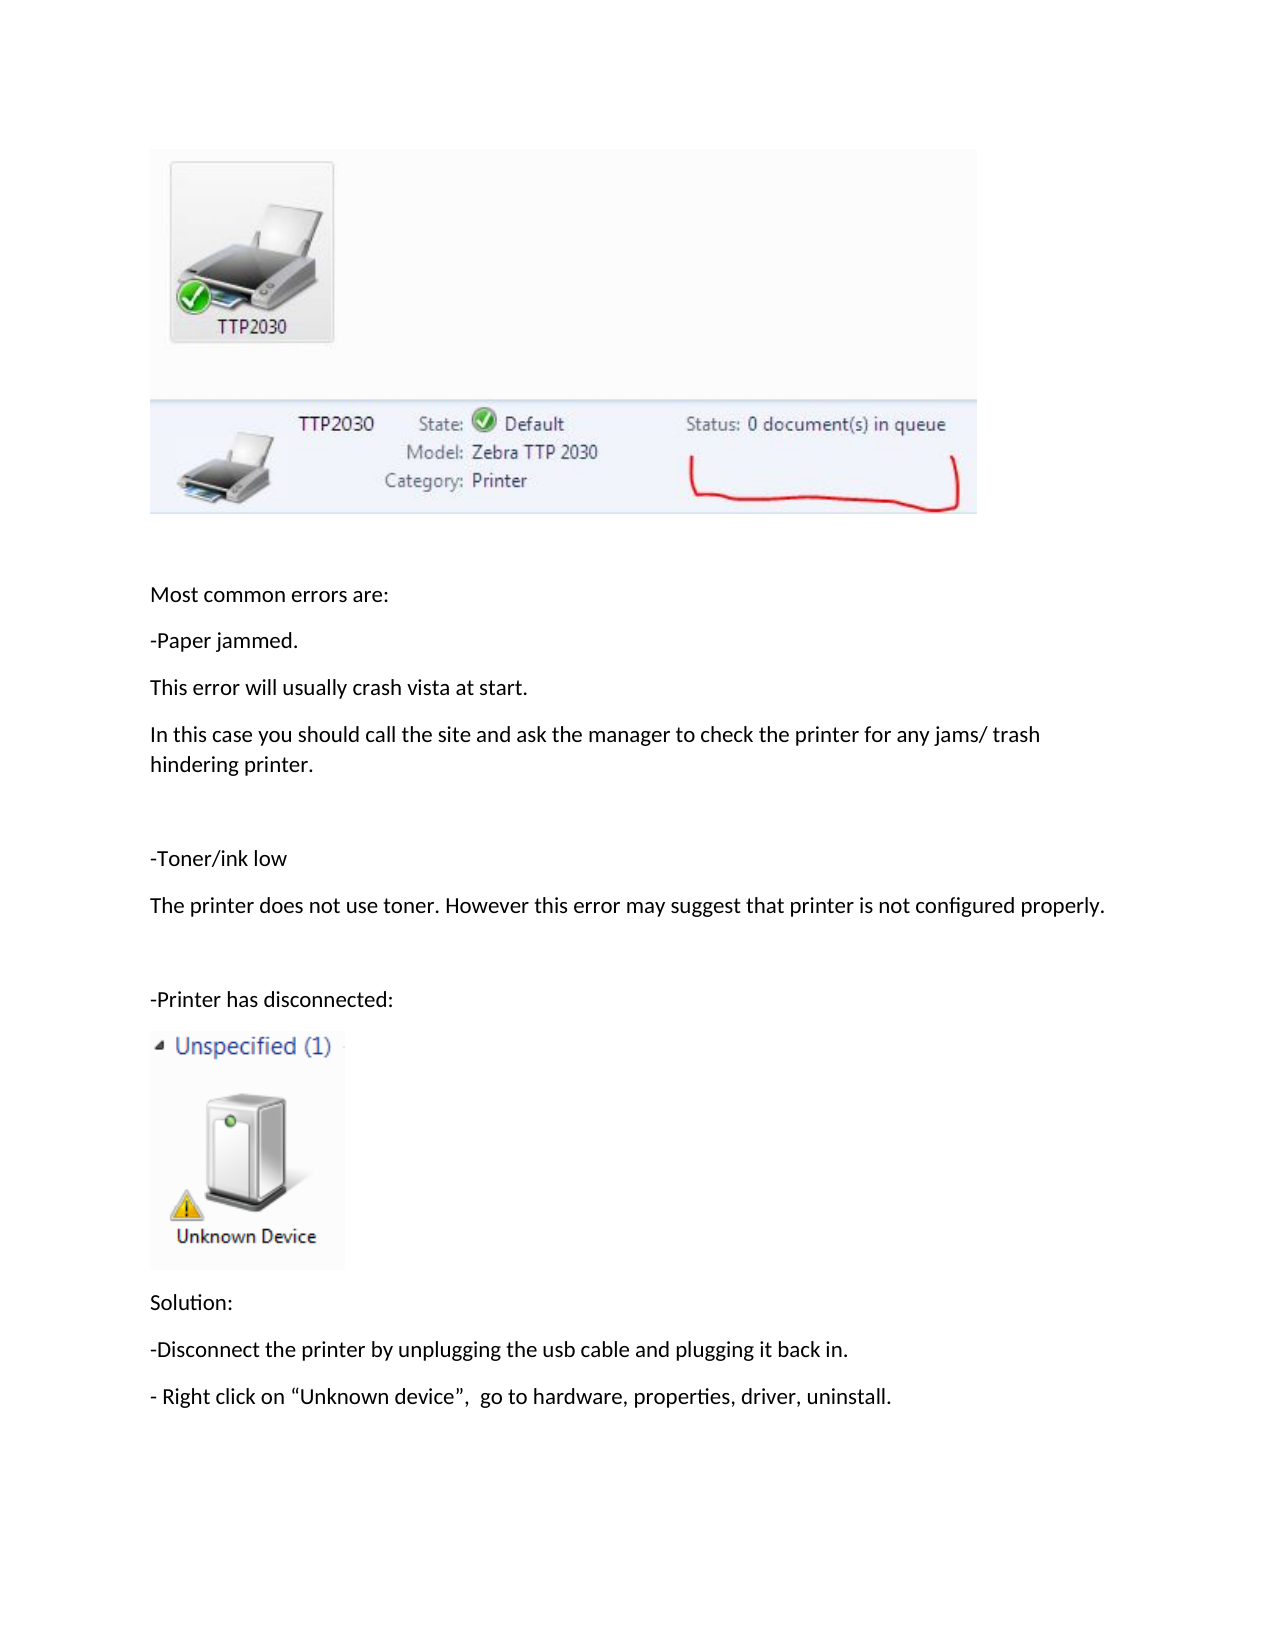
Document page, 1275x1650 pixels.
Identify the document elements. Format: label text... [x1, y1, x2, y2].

text -Printer has disconnected: [150, 985, 1125, 1013]
text Most common errors are: [150, 580, 1125, 608]
picture [150, 1031, 346, 1270]
text The printer does not use toner. However this error may suggest that printer is not configured properly. [150, 891, 1125, 919]
text -Paper jammed. [150, 627, 1125, 655]
picture [150, 149, 977, 514]
text -Toner/ink low [150, 844, 1125, 872]
text This error will usually crash vista at start. [150, 673, 1125, 702]
text - Right click on “Unknown device”, go to hardware, properties, driver, uninstall. [150, 1382, 1125, 1410]
text -Disconnect the printer by unplugging the usb cable and plugging it back in. [150, 1335, 1125, 1363]
text Solution: [150, 1288, 1125, 1316]
text In this case you should call the site and ask the manager to check the printer for any jams/ trash hindering printer. [150, 720, 1125, 779]
